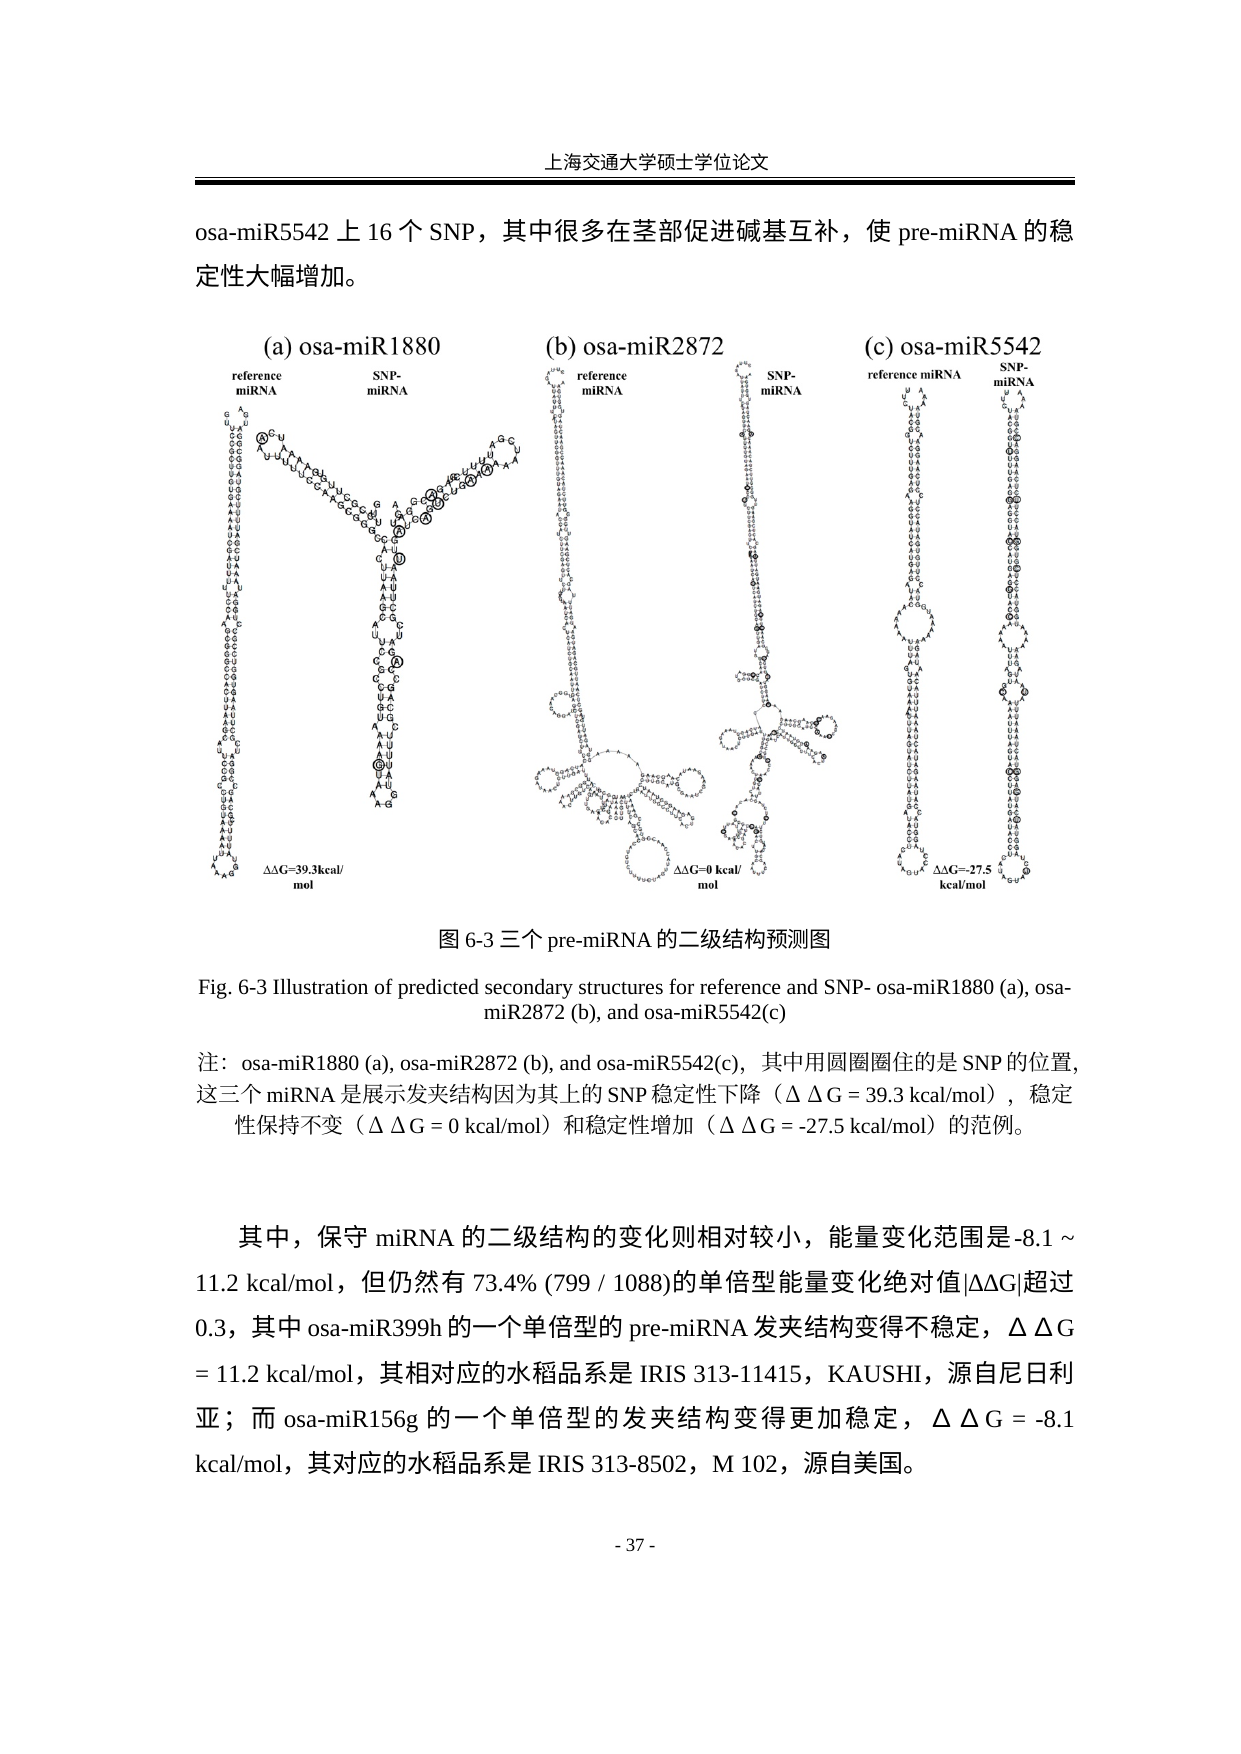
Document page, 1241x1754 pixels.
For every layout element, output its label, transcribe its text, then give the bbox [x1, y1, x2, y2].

text 图6-3 三个pre-miRNA的二级结构预测图 [195, 922, 1075, 953]
picture [196, 322, 1074, 894]
text 其中，保守miRNA的二级结构的变化则相对较小，能量变化范围是-8.1 ~ 11.2 kcal/mol，但仍然有73.4% (799 / 1088)的单倍型能量变化绝对值|∆∆G|超过0.3，其中osa-miR399h的一个单倍型的pre-miRNA发夹结构变得不稳定，∆∆G = 11.2 kcal/mol，其相对应的水稻品系是IRIS 313-11415，KAUSHI，源自尼日利亚；而osa-miR156g的一个单倍型的发夹结构变得更加稳定，∆∆G = -8.1 kcal/mol，其对应的水稻品系是IRIS 313-8502，M 102，源自美国。 [195, 1217, 1075, 1480]
text 注：osa-miR1880 (a), osa-miR2872 (b), and osa-miR5542(c)，其中用圆圈圈住的是SNP的位置，这三个miRNA是展示发夹结构因为其上的SNP稳定性下降（∆∆G = 39.3 kcal/mol），稳定性保持不变（∆∆G = 0 kcal/mol）和稳定性增加（∆∆G = -27.5 kcal/mol）的范例。 [195, 1045, 1075, 1140]
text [195, 211, 1075, 292]
text Fig. 6-3 Illustration of predicted secondary structures for reference and SNP- osa-miR1880 (a), osa-miR2872 (b), and osa-miR5542(c) [195, 974, 1075, 1024]
